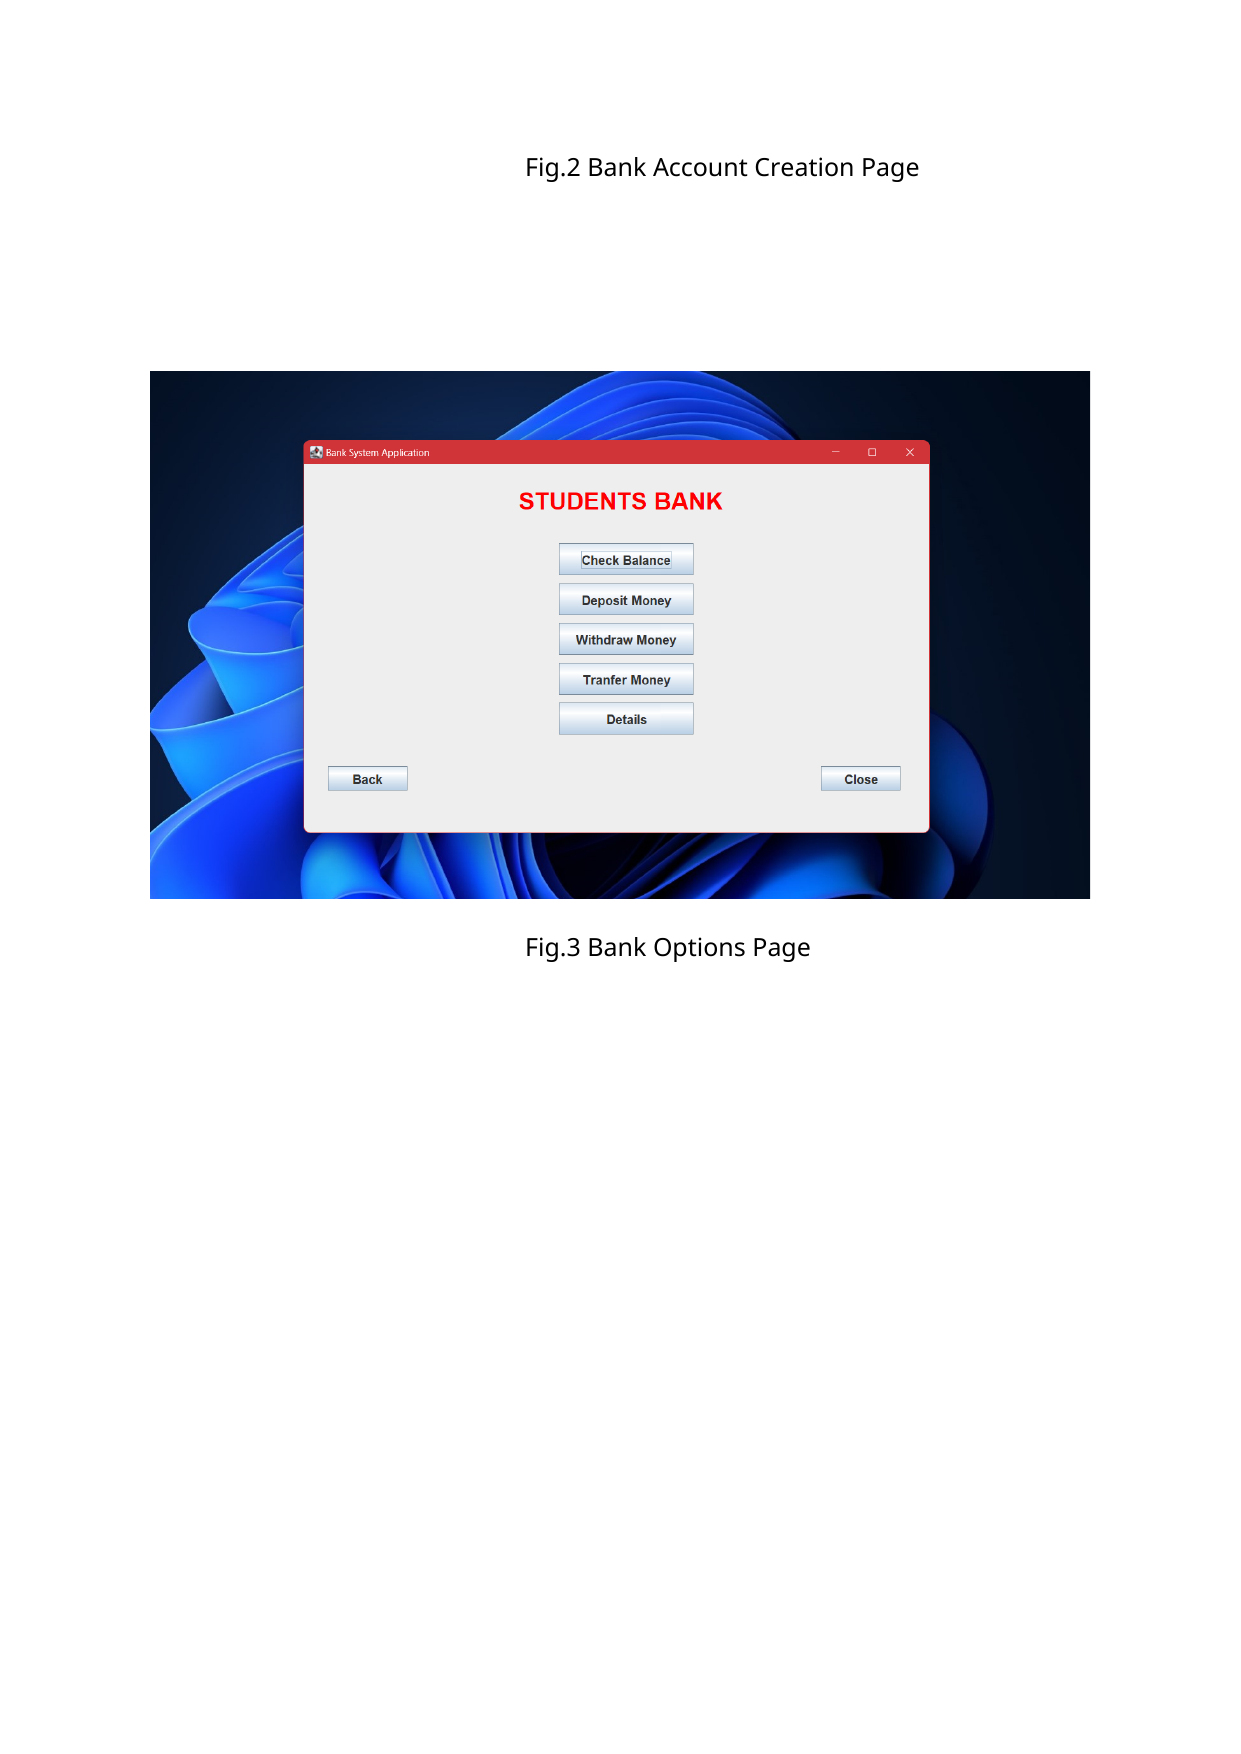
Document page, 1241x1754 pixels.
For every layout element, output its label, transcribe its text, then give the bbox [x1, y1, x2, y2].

text Fig.2 Bank Account Creation Page [450, 150, 1090, 184]
text Fig.3 Bank Options Page [150, 929, 1090, 964]
picture [150, 371, 1091, 899]
